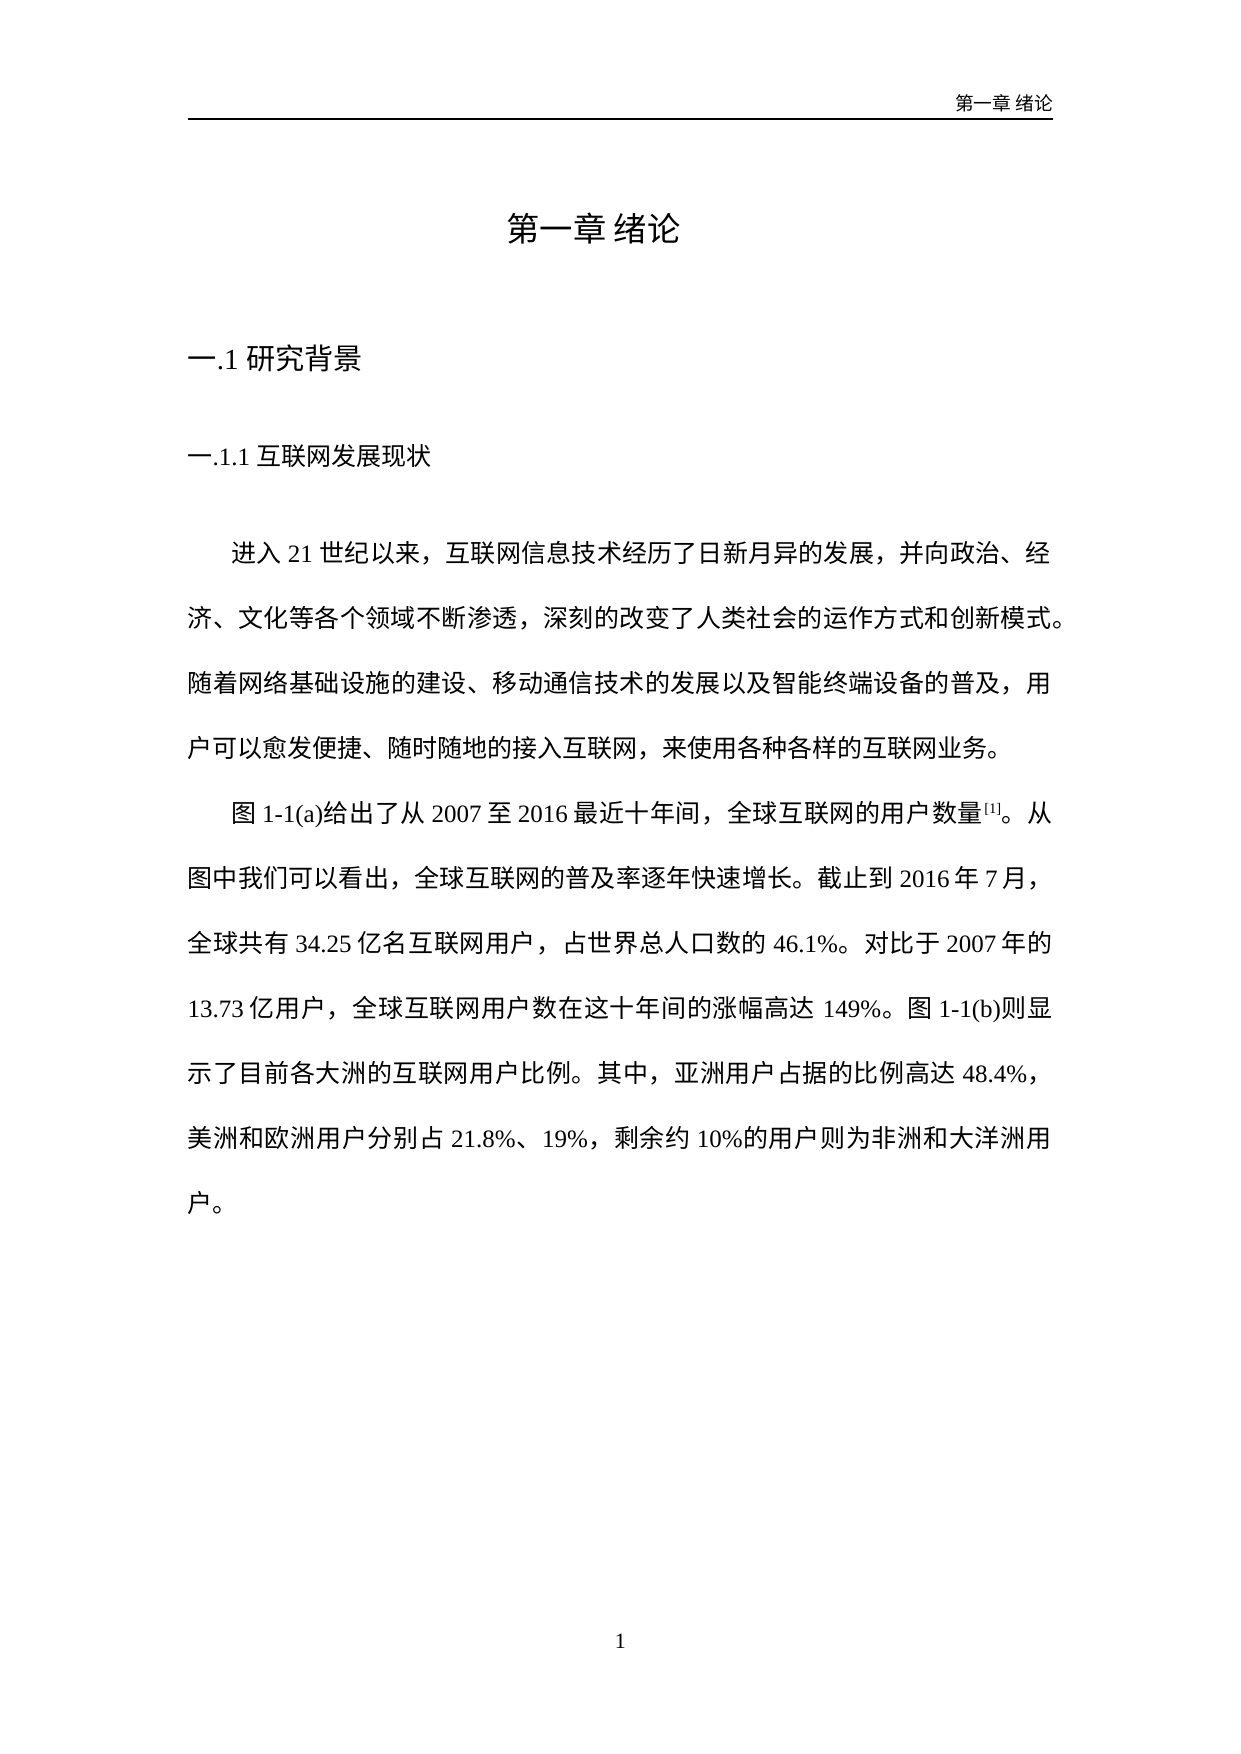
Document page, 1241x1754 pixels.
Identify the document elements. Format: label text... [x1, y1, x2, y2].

text 绪论 [187, 194, 1053, 259]
text 研究背景 [187, 324, 1053, 389]
text 进入 21 世纪以来，互联网信息技术经历了日新月异的发展，并向政治、经济、文化等各个领域不断渗透，深刻的改变了人类社会的运作方式和创新模式。随着网络基础设施的建设、移动通信技术的发展以及智能终端设备的普及，用户可以愈发便捷、随时随地的接入互联网，来使用各种各样的互联网业务。 [187, 519, 1053, 779]
text 图1-1(a)给出了从2007至2016最近十年间，全球互联网的用户数量[1]。从图中我们可以看出，全球互联网的普及率逐年快速增长。截止到2016年7月，全球共有34.25亿名互联网用户，占世界总人口数的46.1%。对比于2007年的13.73亿用户，全球互联网用户数在这十年间的涨幅高达149%。图1-1(b)则显示了目前各大洲的互联网用户比例。其中，亚洲用户占据的比例高达48.4%，美洲和欧洲用户分别占21.8%、19%，剩余约10%的用户则为非洲和大洋洲用户。 [187, 779, 1053, 1234]
text 互联网发展现状 [187, 422, 1053, 487]
